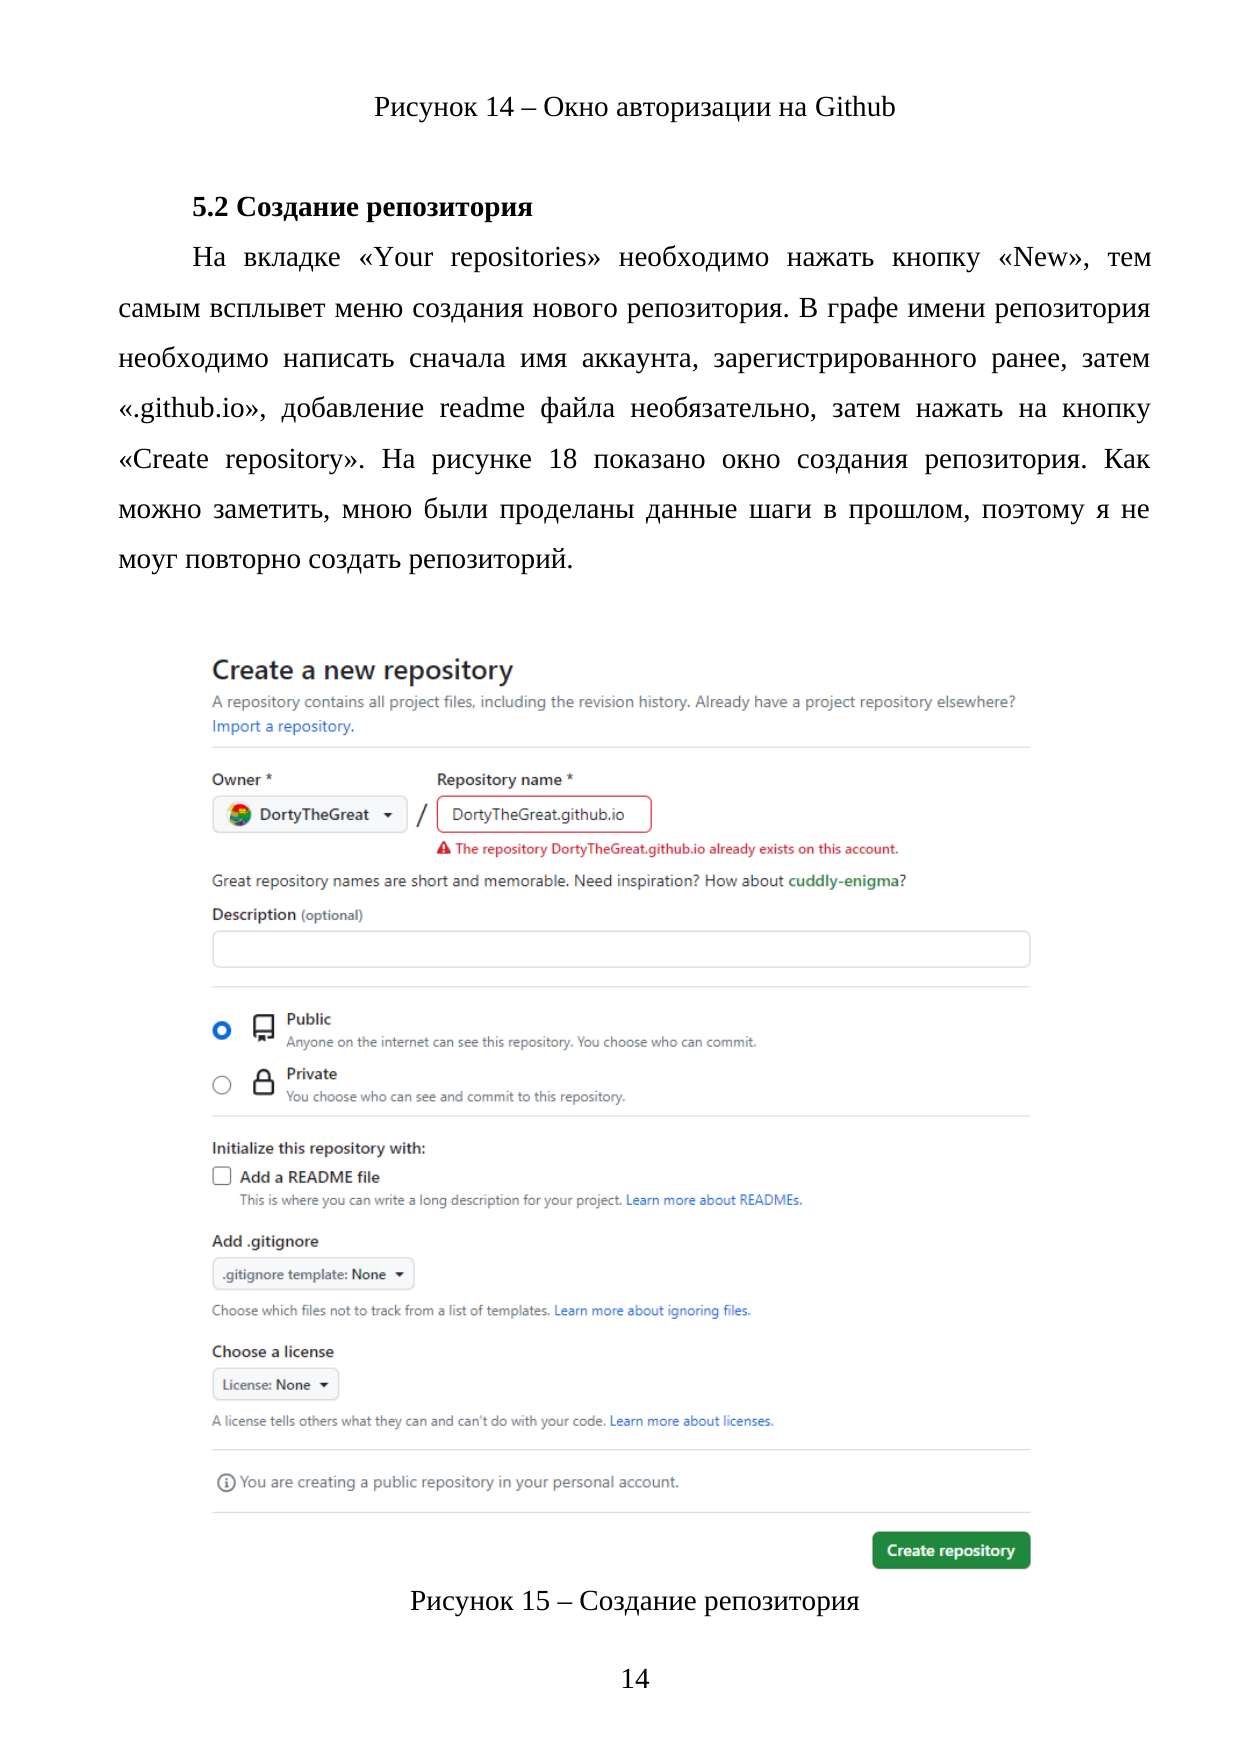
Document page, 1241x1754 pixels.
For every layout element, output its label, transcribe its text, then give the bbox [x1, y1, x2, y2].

picture [165, 642, 1105, 1584]
text Рисунок 15 – Создание репозитория [118, 1583, 1152, 1617]
text Рисунок 14 – Окно авторизации на Github [118, 89, 1152, 122]
text На вкладке «Your repositories» необходимо нажать кнопку «New», тем самым всплывет меню создания нового репозитория. В графе имени репозитория необходимо написать сначала имя аккаунта, зарегистрированного ранее, затем «.github.io», добавление readme файла необязательно, затем нажать на кнопку «Create repository». На рисунке 18 показано окно создания репозитория. Как можно заметить, мною были проделаны данные шаги в прошлом, поэтому я не моуг повторно создать репозиторий. [118, 239, 1152, 575]
text 5.2 Создание репозитория [118, 189, 1152, 223]
